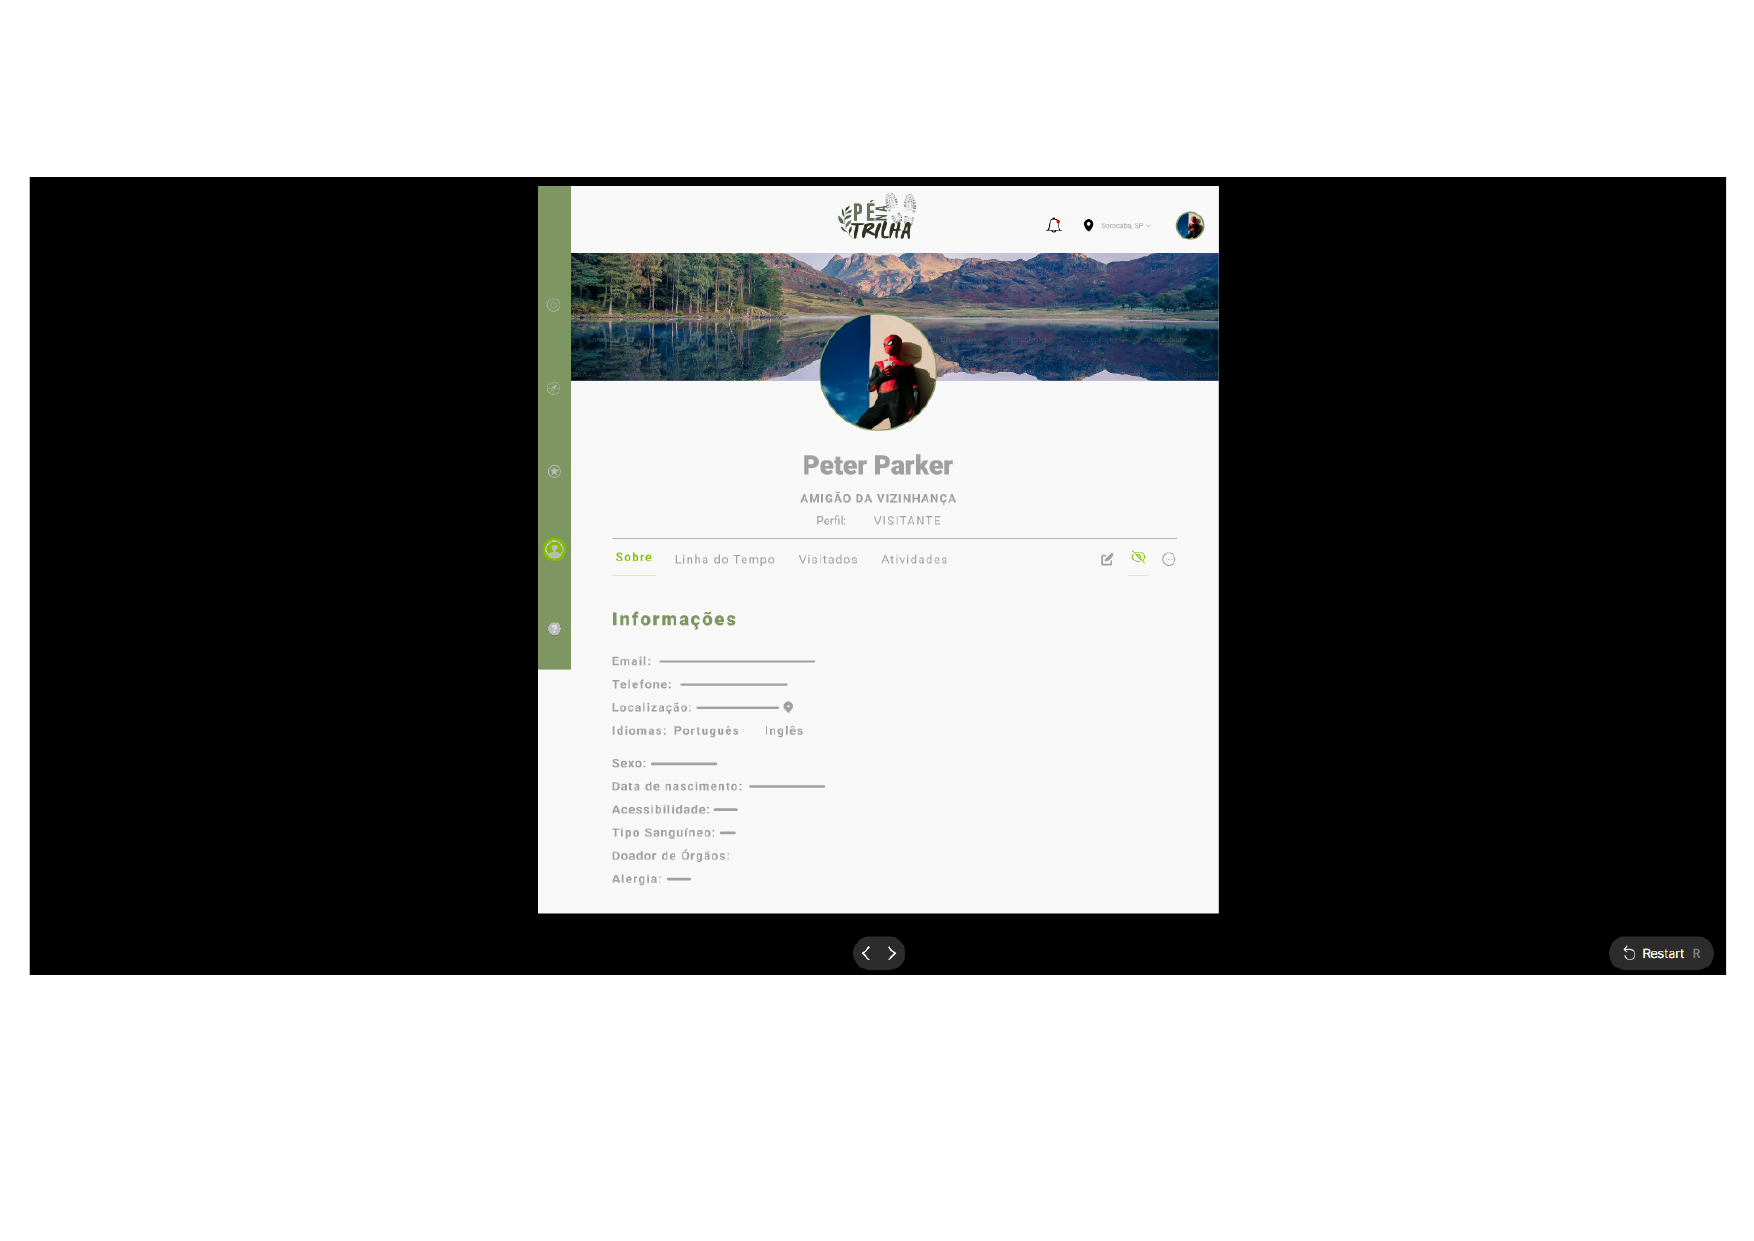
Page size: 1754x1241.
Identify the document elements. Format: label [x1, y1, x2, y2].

picture [29, 177, 1727, 975]
